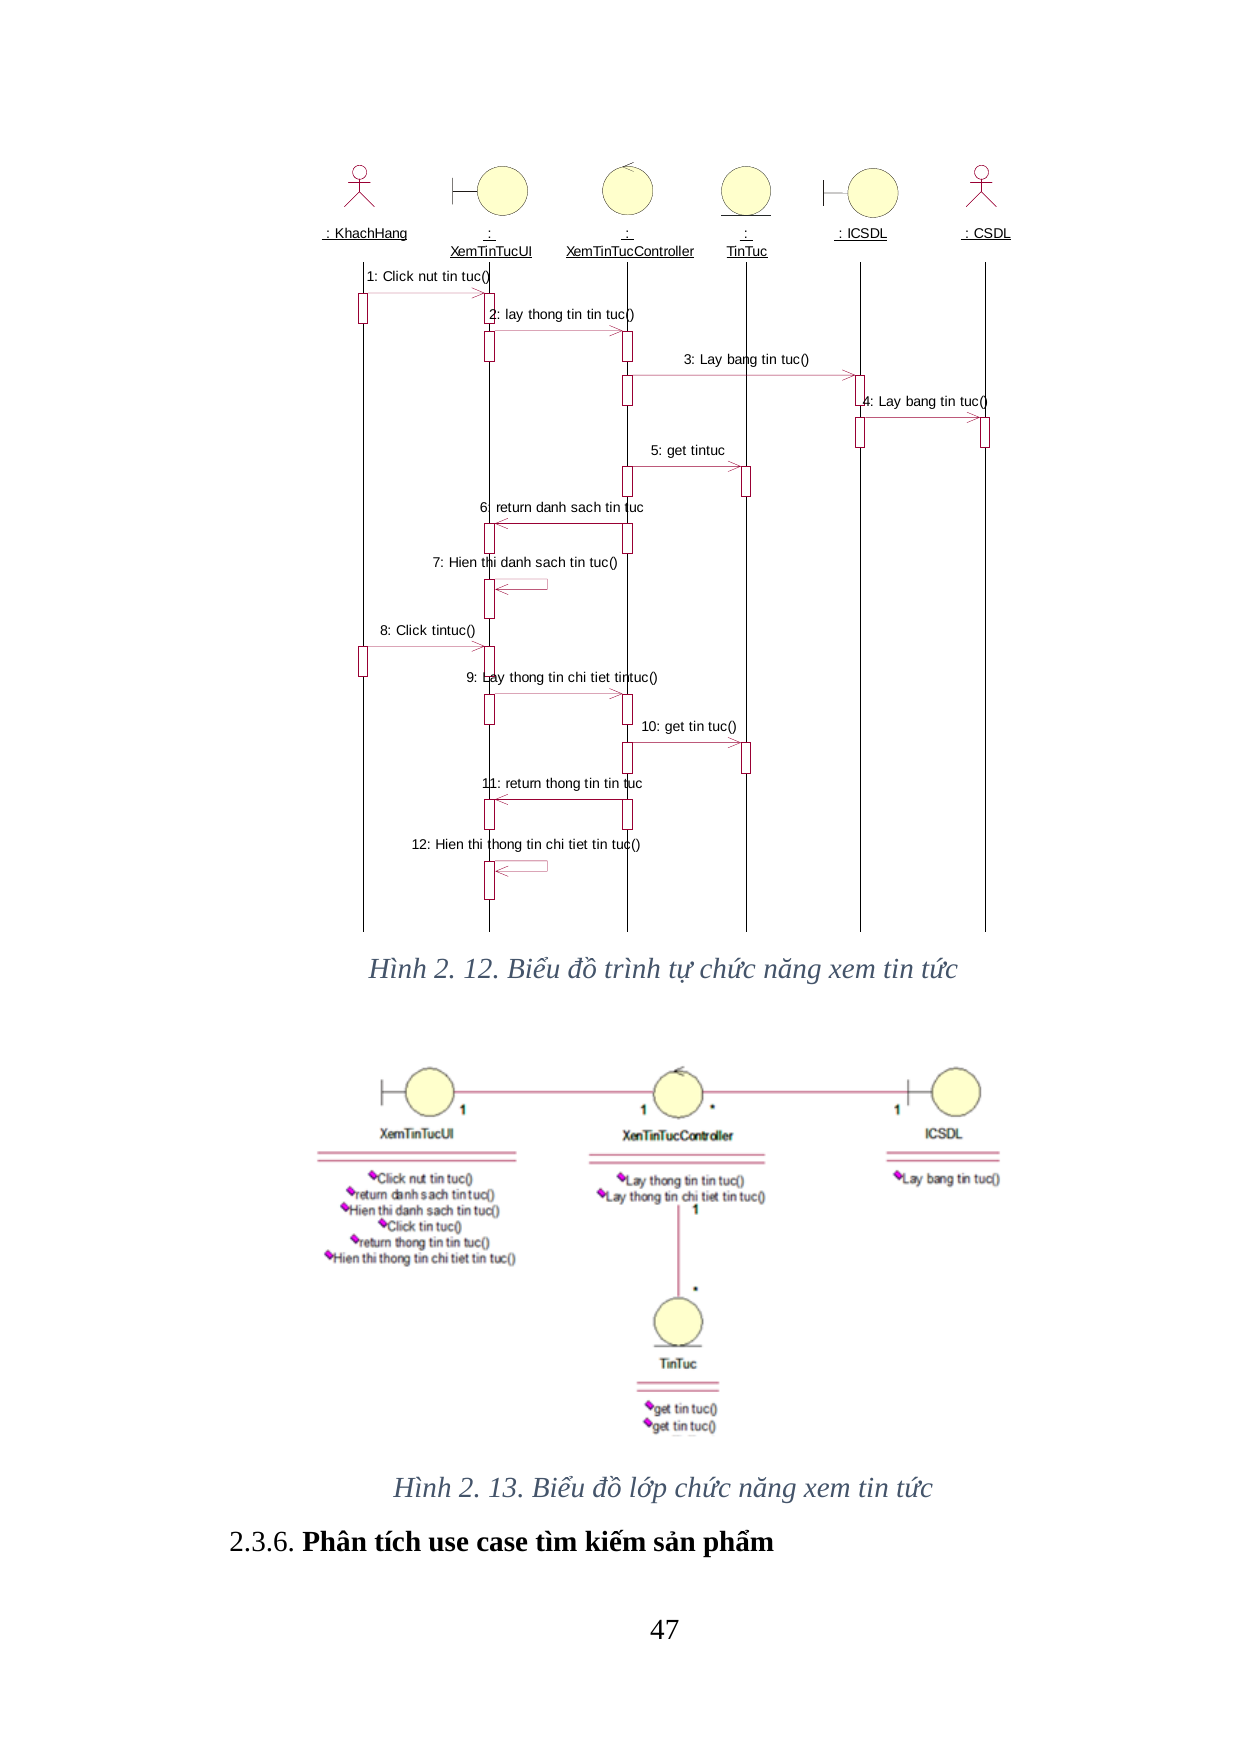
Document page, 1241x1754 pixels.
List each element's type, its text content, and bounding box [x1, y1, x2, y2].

subtitle Phân tích use case tìm kiếm sản phẩm [302, 1524, 1122, 1558]
text Hình 2. 12. Biểu đồ trình tự chức năng xem tin tức [207, 951, 1122, 984]
text Hình 2. 13. Biểu đồ lớp chức năng xem tin tức [207, 1470, 1122, 1504]
picture [313, 1058, 1015, 1451]
